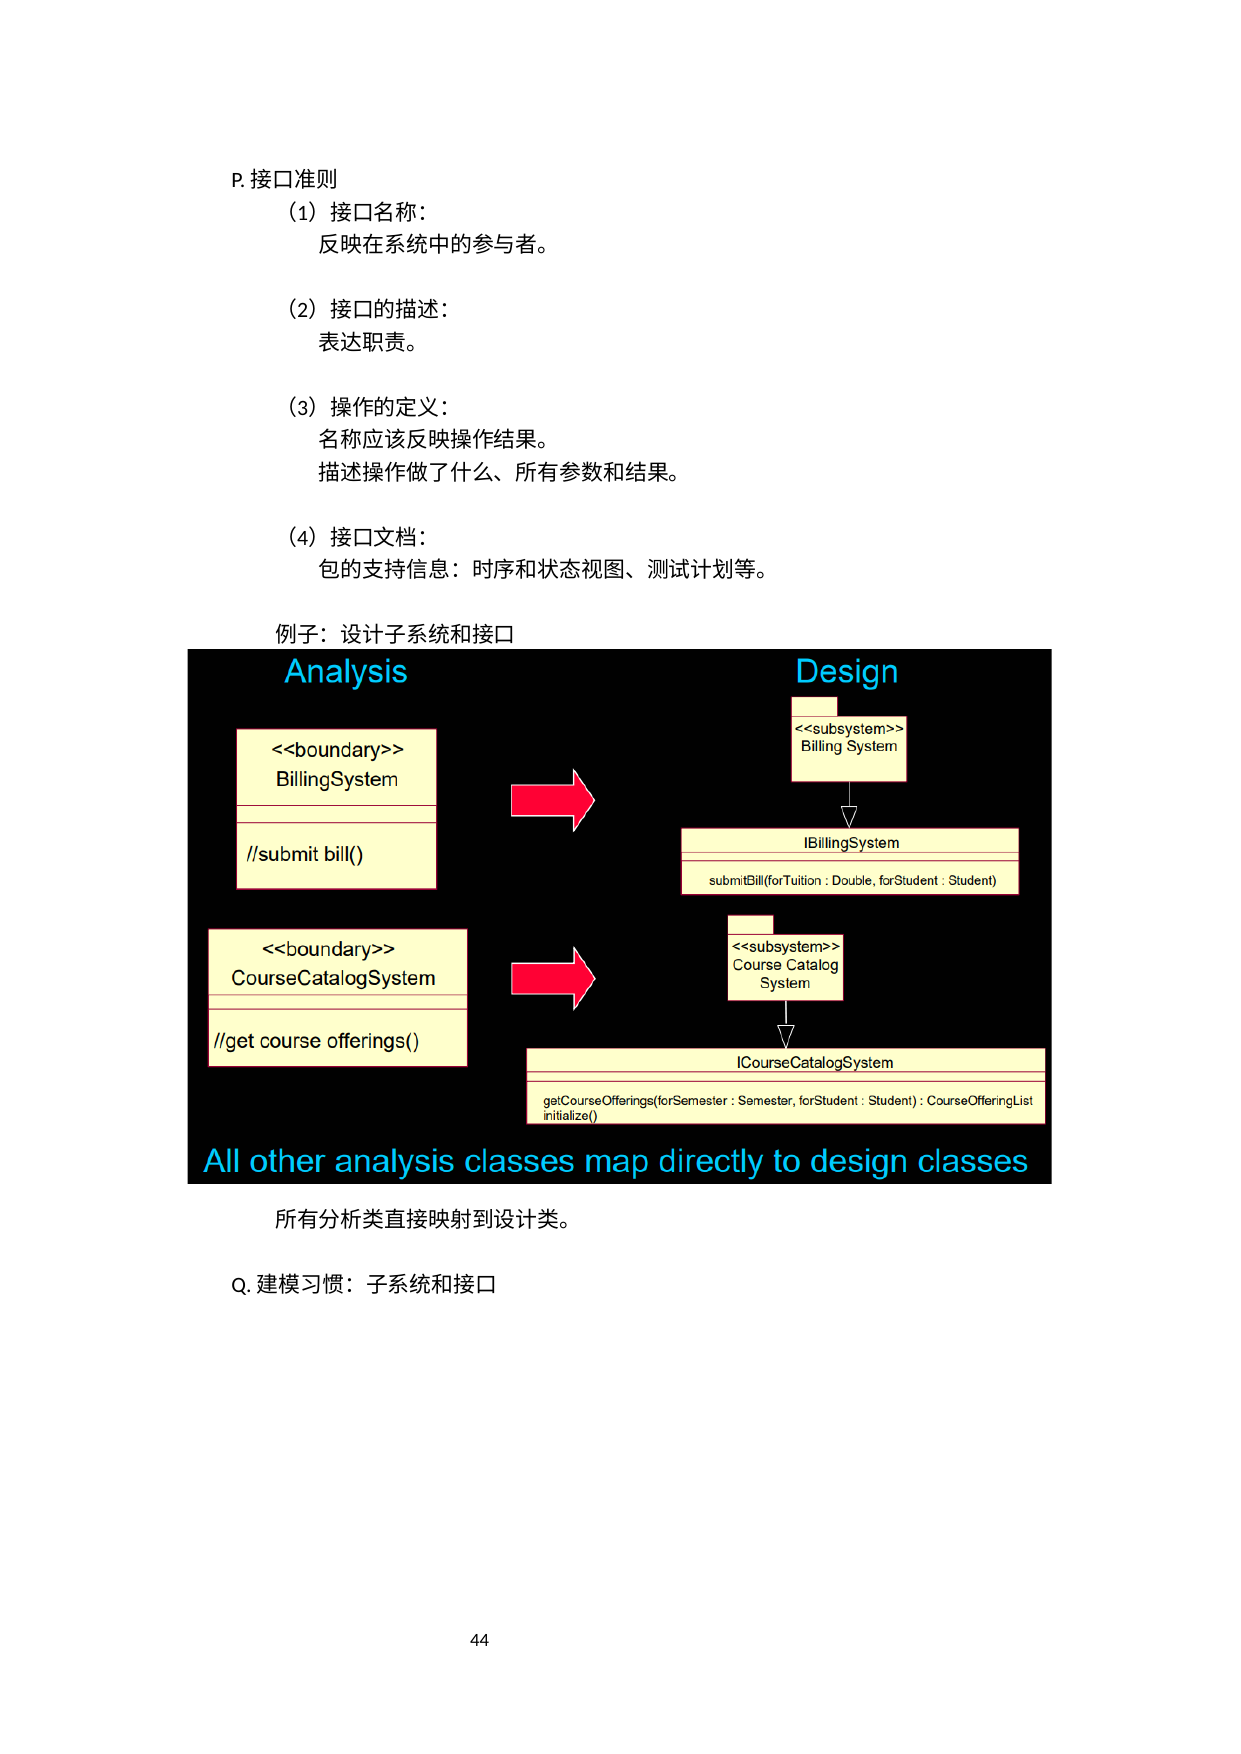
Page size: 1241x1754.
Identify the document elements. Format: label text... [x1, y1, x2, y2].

list 接口名称： [231, 194, 1053, 227]
list 例子：设计子系统和接口 [231, 617, 1053, 649]
list 所有分析类直接映射到设计类。 [231, 1202, 1053, 1234]
list 操作的定义： [231, 389, 1053, 422]
list 名称应该反映操作结果。 [275, 422, 1053, 454]
list 接口准则 [187, 162, 1053, 194]
list 表达职责。 [275, 324, 1053, 357]
list 接口文档： [231, 519, 1053, 552]
list 反映在系统中的参与者。 [275, 227, 1053, 259]
picture [187, 649, 1052, 1184]
list 接口的描述： [231, 292, 1053, 324]
list 描述操作做了什么、所有参数和结果。 [275, 454, 1053, 487]
list 建模习惯：子系统和接口 [187, 1267, 1053, 1299]
list 包的支持信息：时序和状态视图、测试计划等。 [275, 552, 1053, 584]
